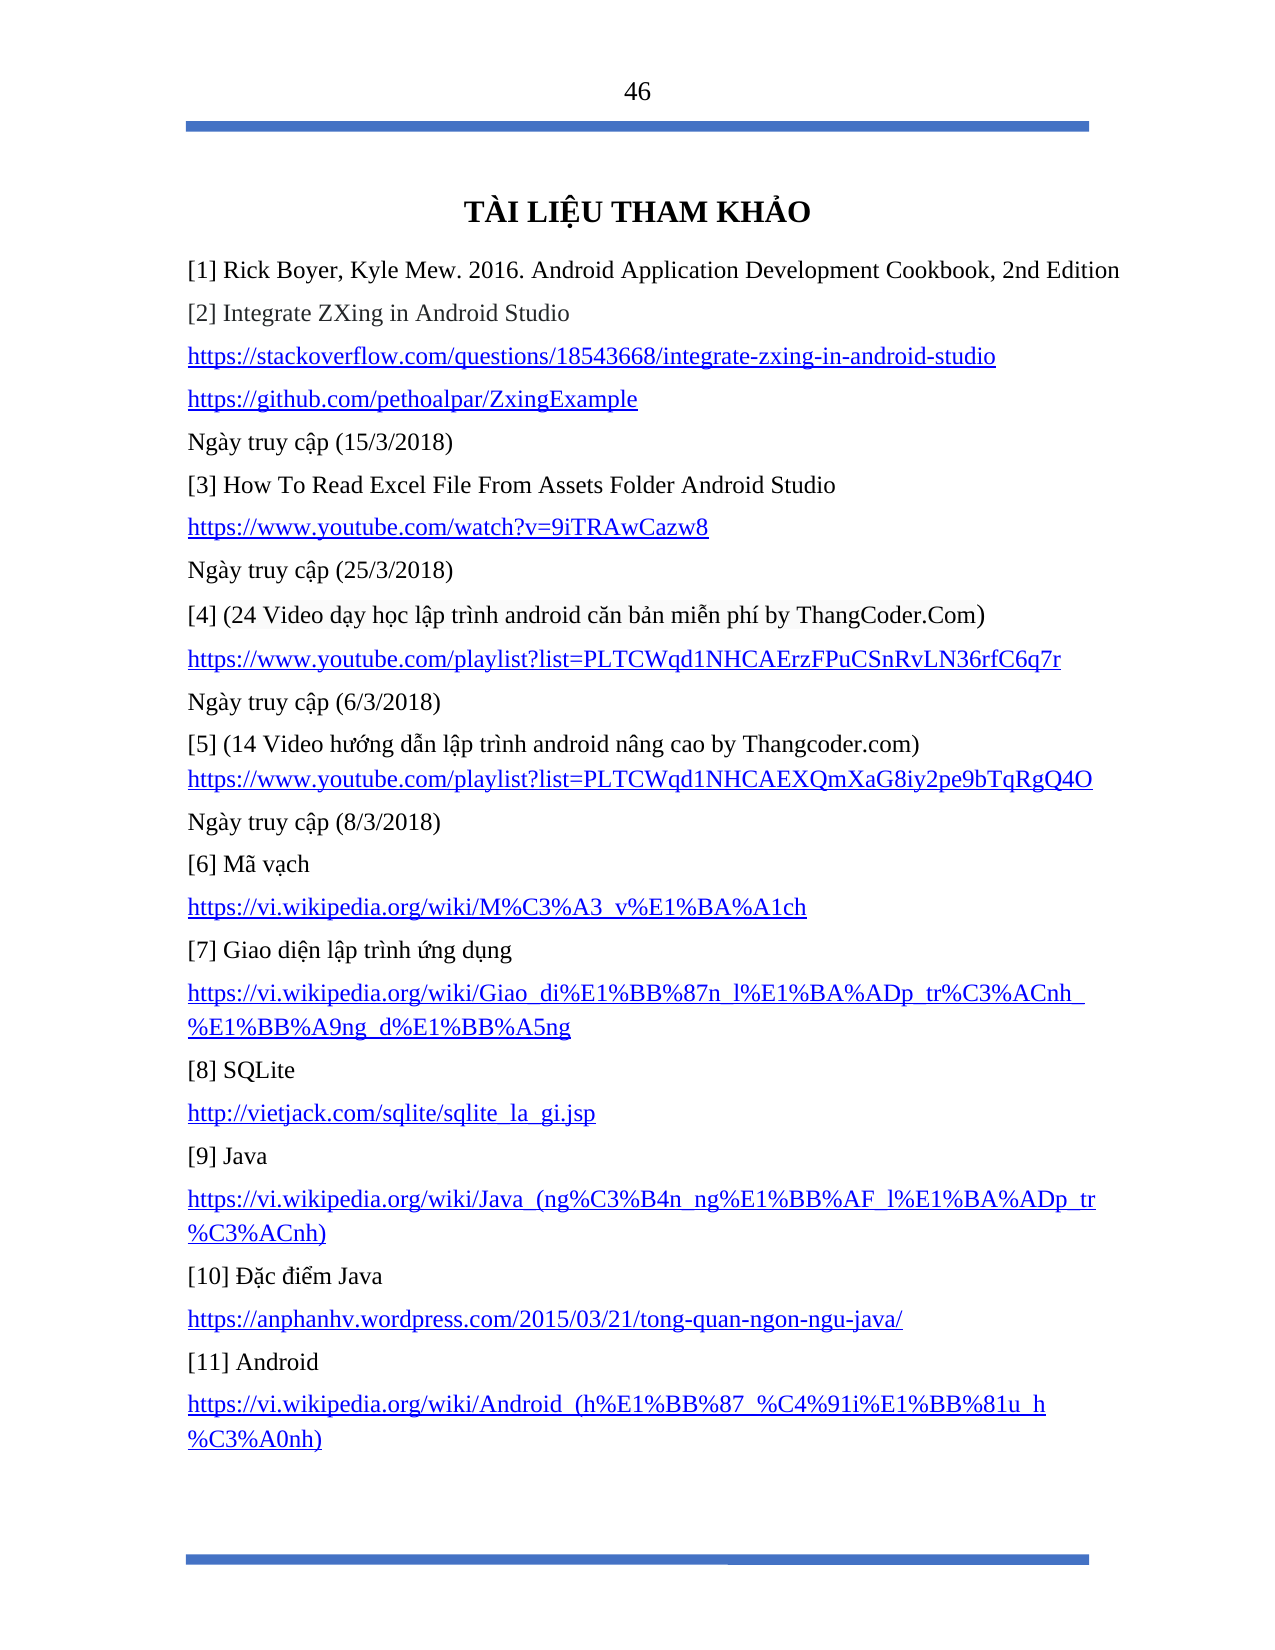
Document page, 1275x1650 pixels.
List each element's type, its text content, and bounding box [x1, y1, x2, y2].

text https://vi.wikipedia.org/wiki/Java_(ng%C3%B4n_ng%E1%BB%AF_l%E1%BA%ADp_tr%C3%ACnh) [187, 1184, 1125, 1247]
text [3] How To Read Excel File From Assets Folder Android Studio [187, 470, 1125, 498]
text https://anphanhv.wordpress.com/2015/03/21/tong-quan-ngon-ngu-java/ [187, 1304, 1125, 1332]
text https://vi.wikipedia.org/wiki/Android_(h%E1%BB%87_%C4%91i%E1%BB%81u_h%C3%A0nh) [187, 1389, 1125, 1453]
text https://www.youtube.com/watch?v=9iTRAwCazw8 [187, 512, 1125, 541]
text [10] Đặc điểm Java [187, 1261, 1125, 1290]
text [8] SQLite [187, 1055, 1125, 1084]
list [5] (14 Video hướng dẫn lập trình android nâng cao by Thangcoder.com) [187, 729, 1125, 758]
text [11] Android [187, 1347, 1125, 1375]
text Ngày truy cập (25/3/2018) [187, 555, 1125, 584]
text https://vi.wikipedia.org/wiki/Giao_di%E1%BB%87n_l%E1%BA%ADp_tr%C3%ACnh_%E1%BB%A9ng_d%E1%BB%A5ng [187, 978, 1125, 1041]
text [2] Integrate ZXing in Android Studio [187, 298, 1125, 327]
text https://github.com/pethoalpar/ZxingExample [187, 384, 1125, 413]
text https://stackoverflow.com/questions/18543668/integrate-zxing-in-android-studio [187, 341, 1125, 370]
text http://vietjack.com/sqlite/sqlite_la_gi.jsp [187, 1098, 1125, 1127]
text Ngày truy cập (6/3/2018) [187, 687, 1125, 715]
list https://www.youtube.com/playlist?list=PLTCWqd1NHCAEXQmXaG8iy2pe9bTqRgQ4O [187, 764, 1125, 793]
text [1] Rick Boyer, Kyle Mew. 2016. Android Application Development Cookbook, 2nd Edition [187, 256, 1125, 284]
text [7] Giao diện lập trình ứng dụng [187, 935, 1125, 964]
text Ngày truy cập (15/3/2018) [187, 427, 1125, 456]
text https://vi.wikipedia.org/wiki/M%C3%A3_v%E1%BA%A1ch [187, 892, 1125, 921]
text [9] Java [187, 1141, 1125, 1169]
list [4] (24 Video dạy học lập trình android căn bản miễn phí by ThangCoder.Com) [187, 598, 1125, 629]
subtitle TÀI LIỆU THAM KHẢO [150, 193, 1125, 229]
text Ngày truy cập (8/3/2018) [187, 807, 1125, 835]
text https://www.youtube.com/playlist?list=PLTCWqd1NHCAErzFPuCSnRvLN36rfC6q7r [187, 644, 1125, 672]
text [6] Mã vạch [187, 849, 1125, 878]
